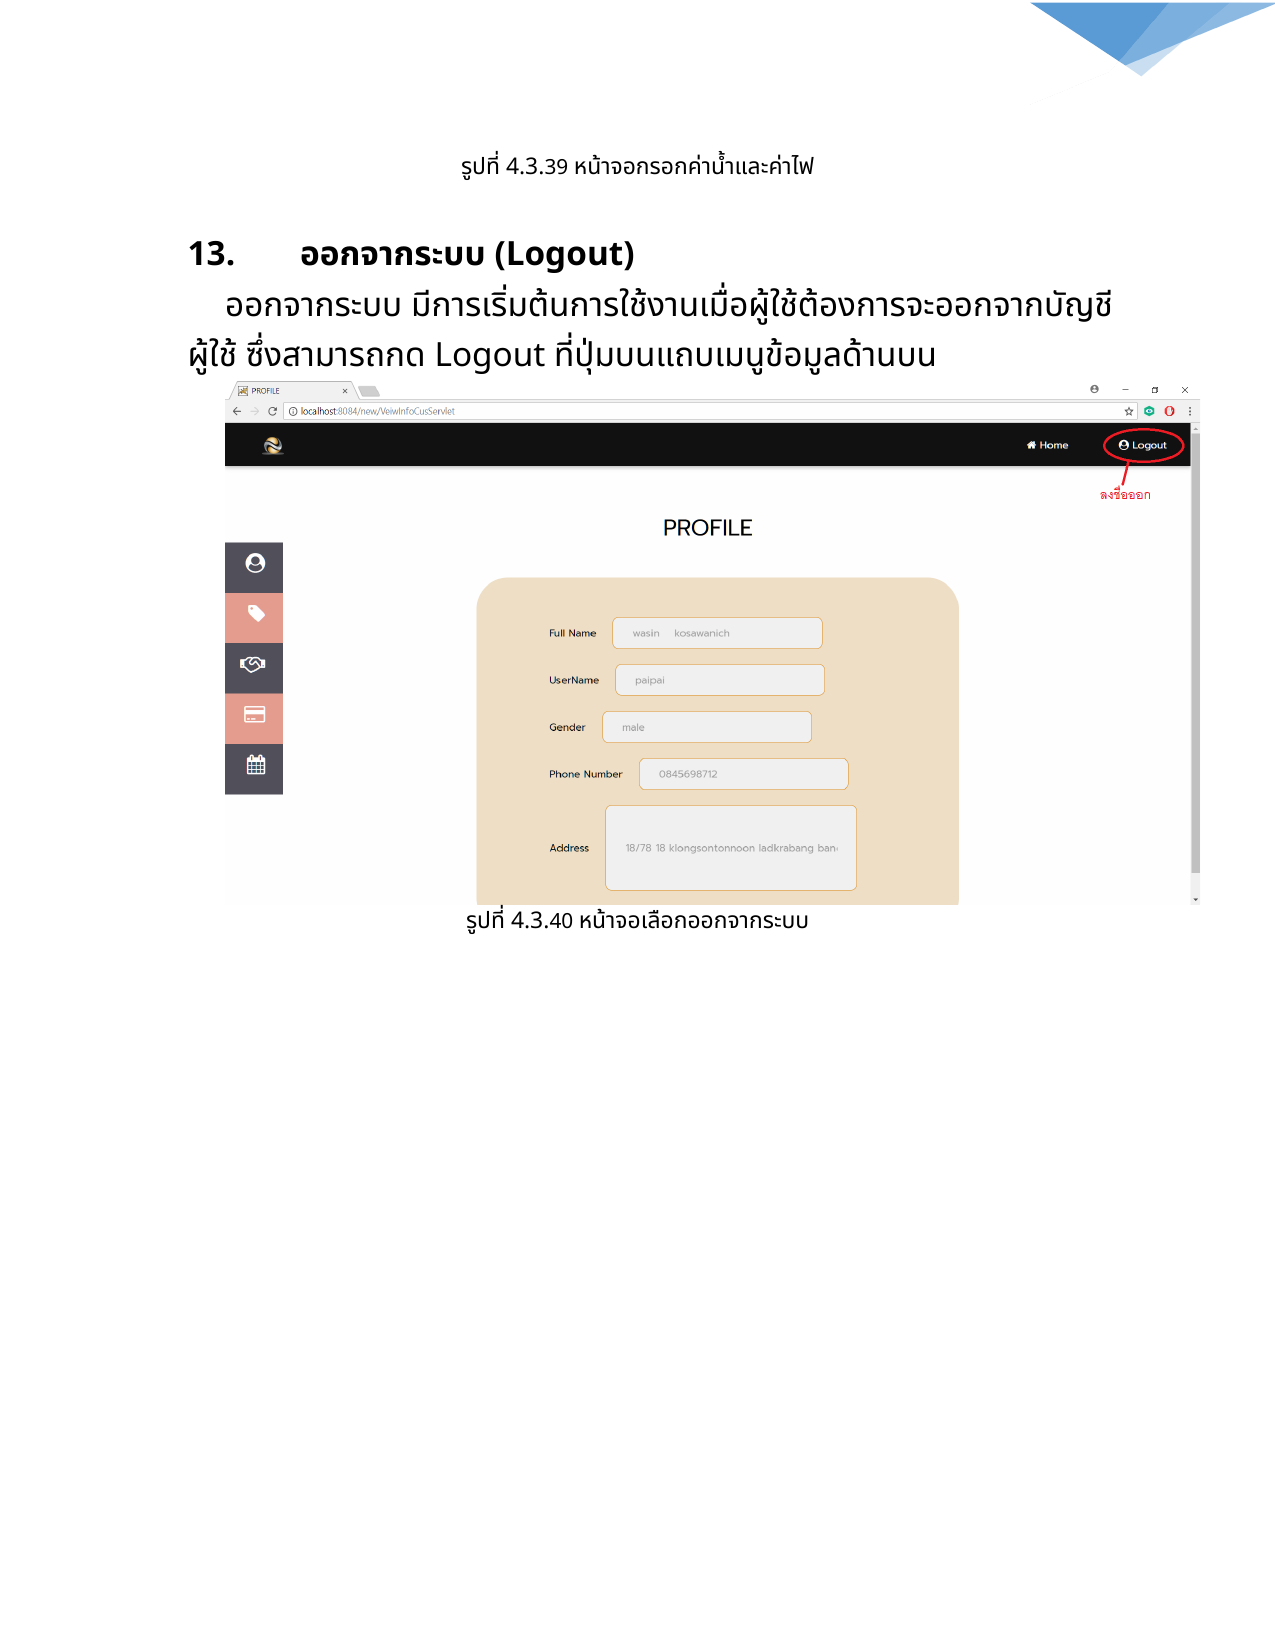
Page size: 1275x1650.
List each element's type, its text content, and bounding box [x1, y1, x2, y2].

text ออกจากระบบ มีการเริ่มต้นการใช้งานเมื่อผู้ใช้ต้องการจะออกจากบัญชีผู้ใช้ ซึ่งสามารถกด Logout ที่ปุ่มบนแถบเมนูข้อมูลด้านบน [187, 281, 1125, 382]
text รูปที่ 4.3.40 หน้าจอเลือกออกจากระบบ [150, 904, 1125, 939]
text รูปที่ 4.3.39 หน้าจอกรอกค่าน้ำและค่าไฟ [150, 150, 1125, 185]
picture [1028, 2, 1275, 171]
picture [225, 381, 1200, 905]
list ออกจากระบบ (Logout) [187, 230, 1125, 281]
